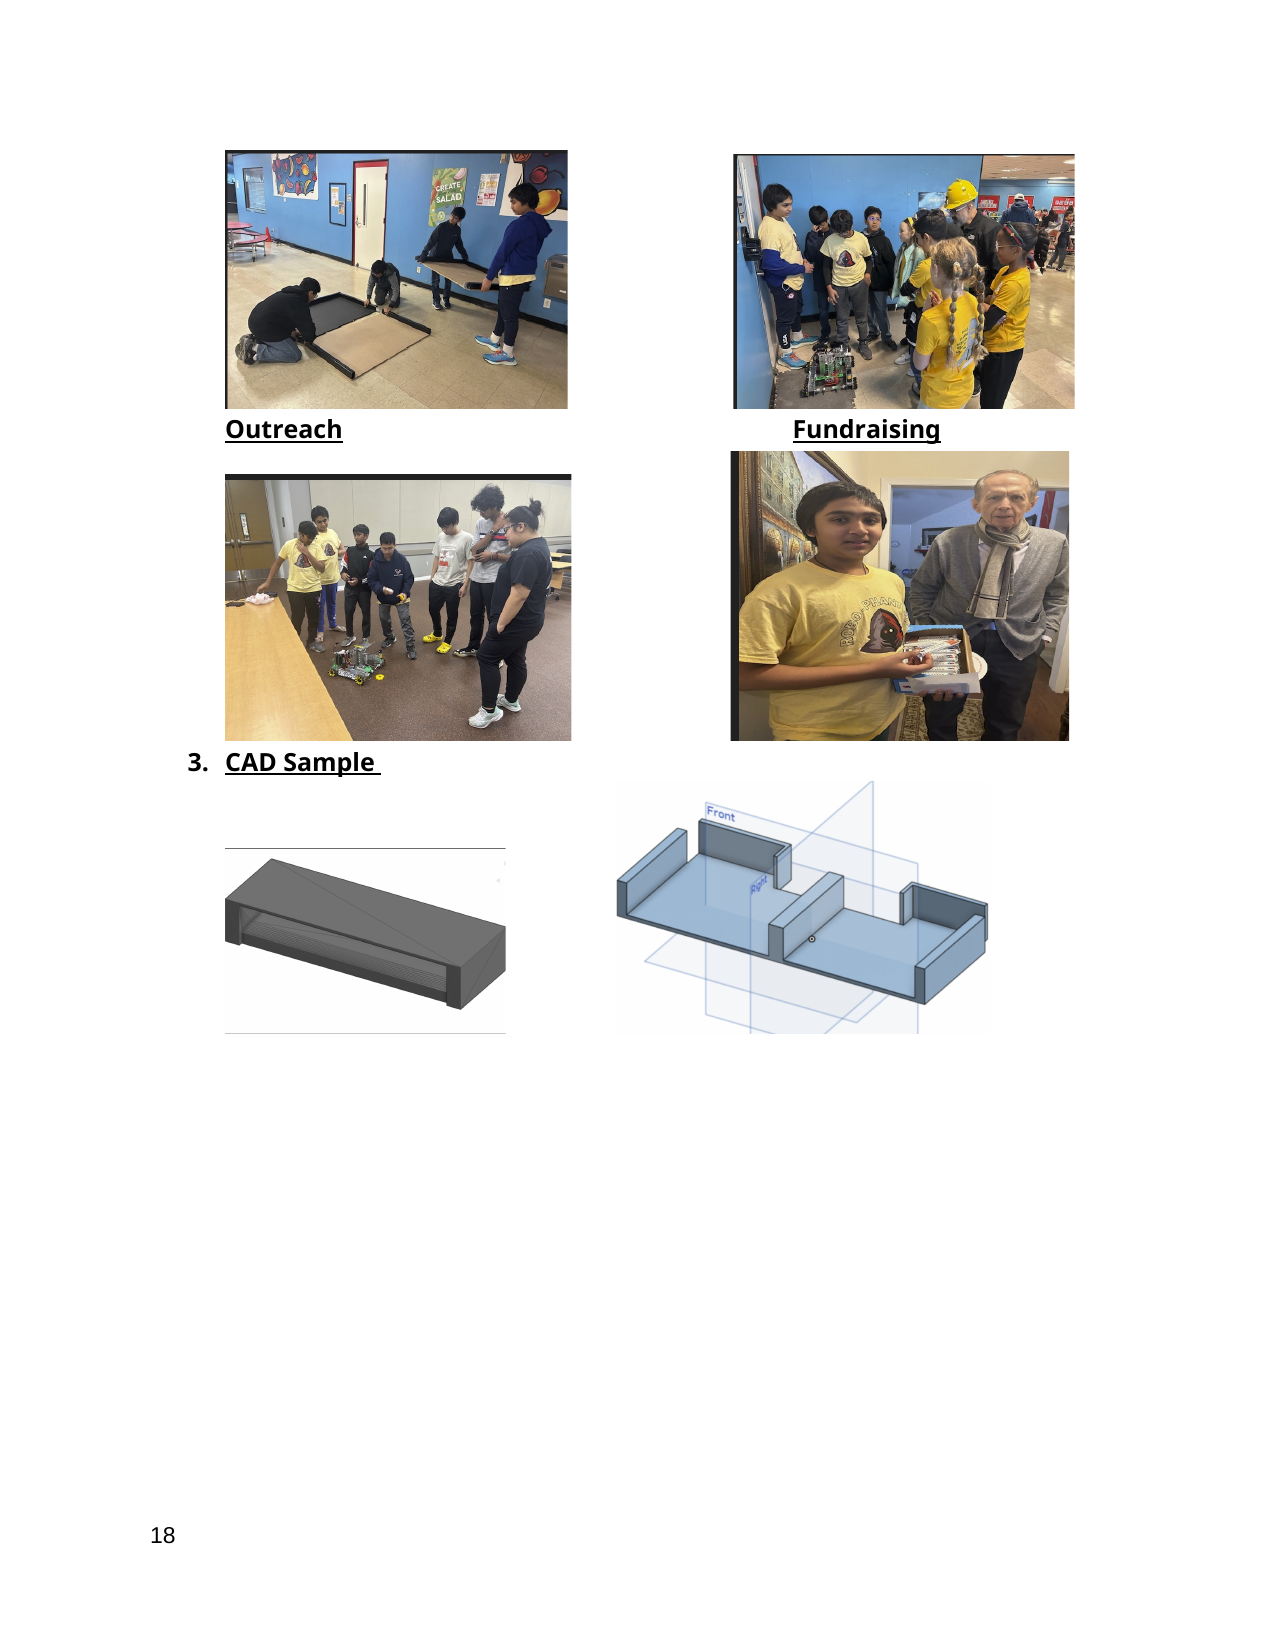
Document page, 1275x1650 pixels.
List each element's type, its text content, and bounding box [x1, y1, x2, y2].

list CAD Sample [187, 744, 1125, 778]
picture [225, 474, 572, 741]
picture [225, 150, 568, 409]
picture [225, 848, 506, 1034]
picture [733, 154, 1075, 409]
list Outreach Fundraising [225, 412, 1125, 446]
picture [613, 781, 990, 1034]
picture [730, 451, 1070, 741]
